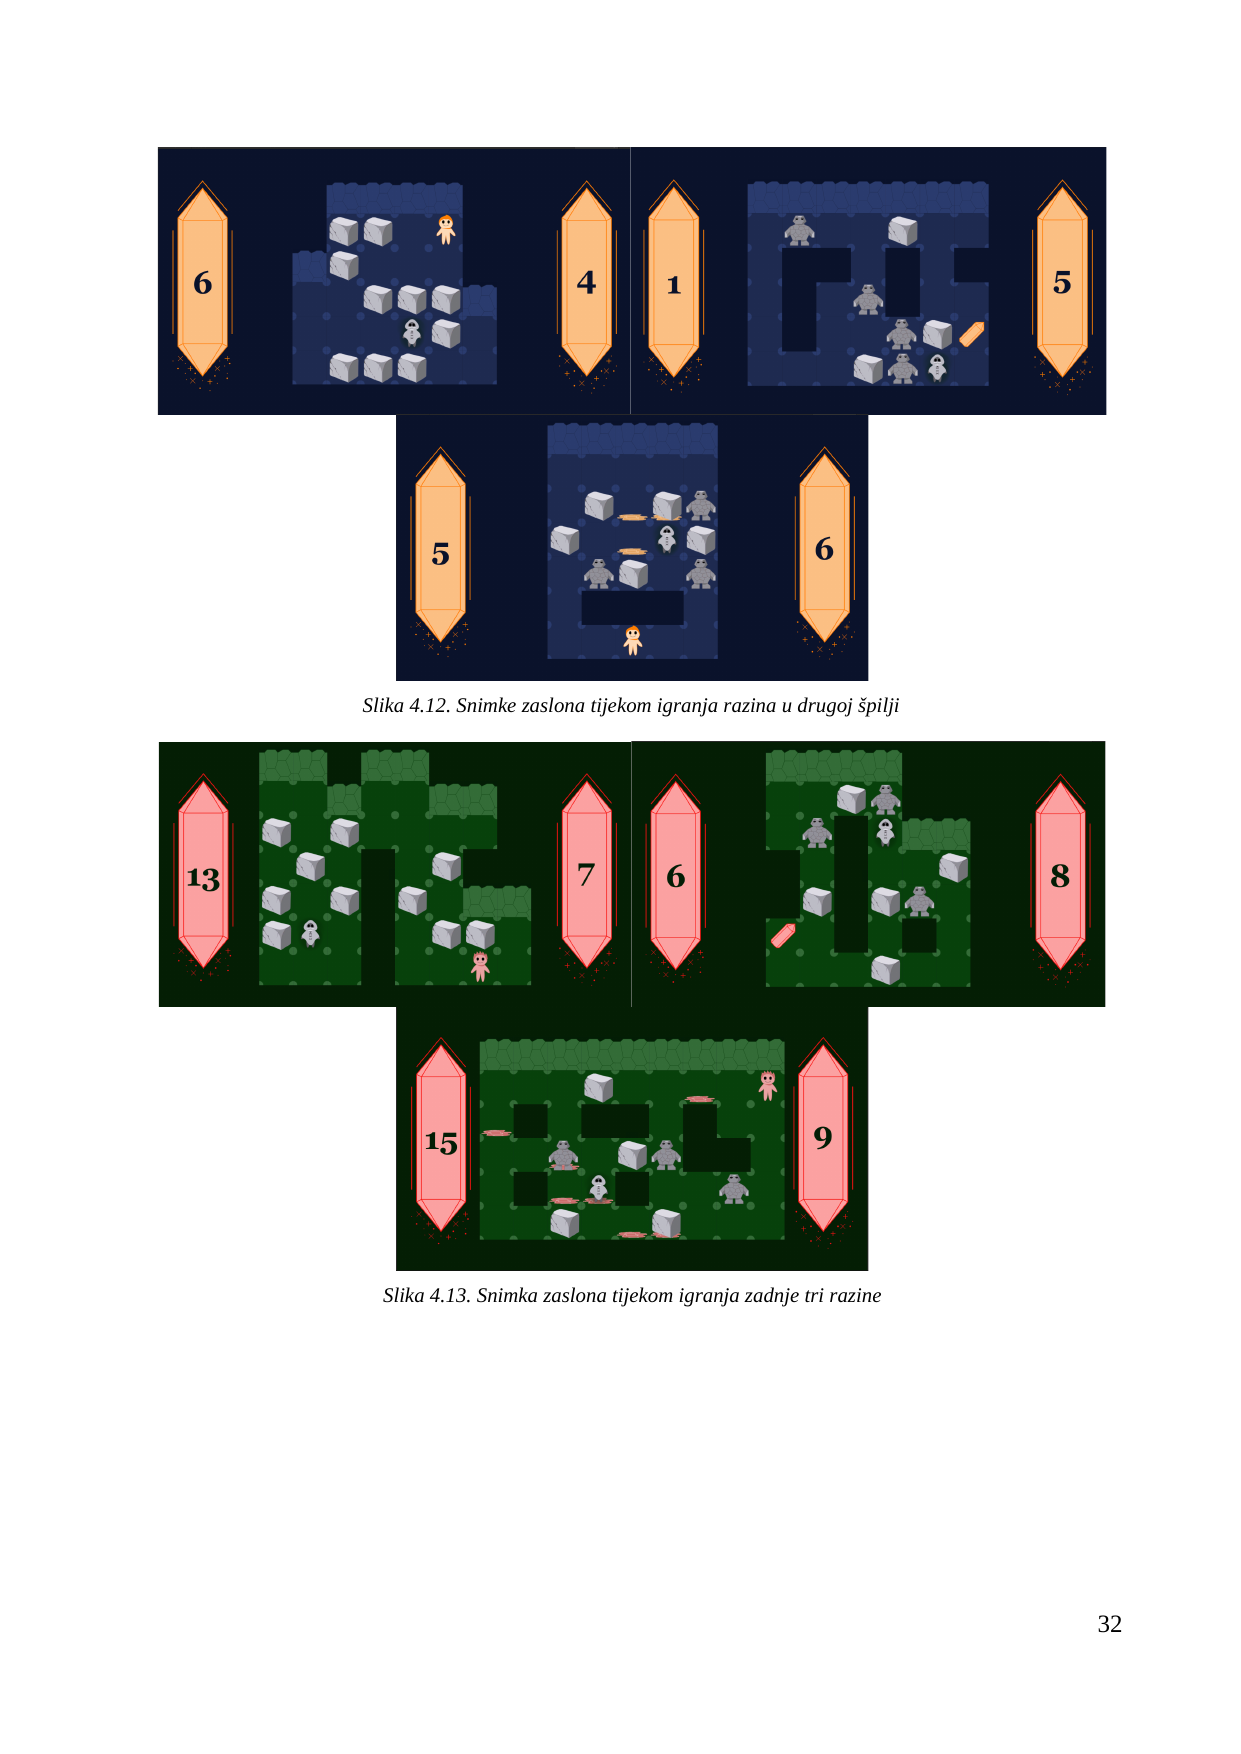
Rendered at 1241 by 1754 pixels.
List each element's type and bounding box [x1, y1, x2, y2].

picture [158, 741, 1106, 1271]
picture [157, 147, 1107, 681]
